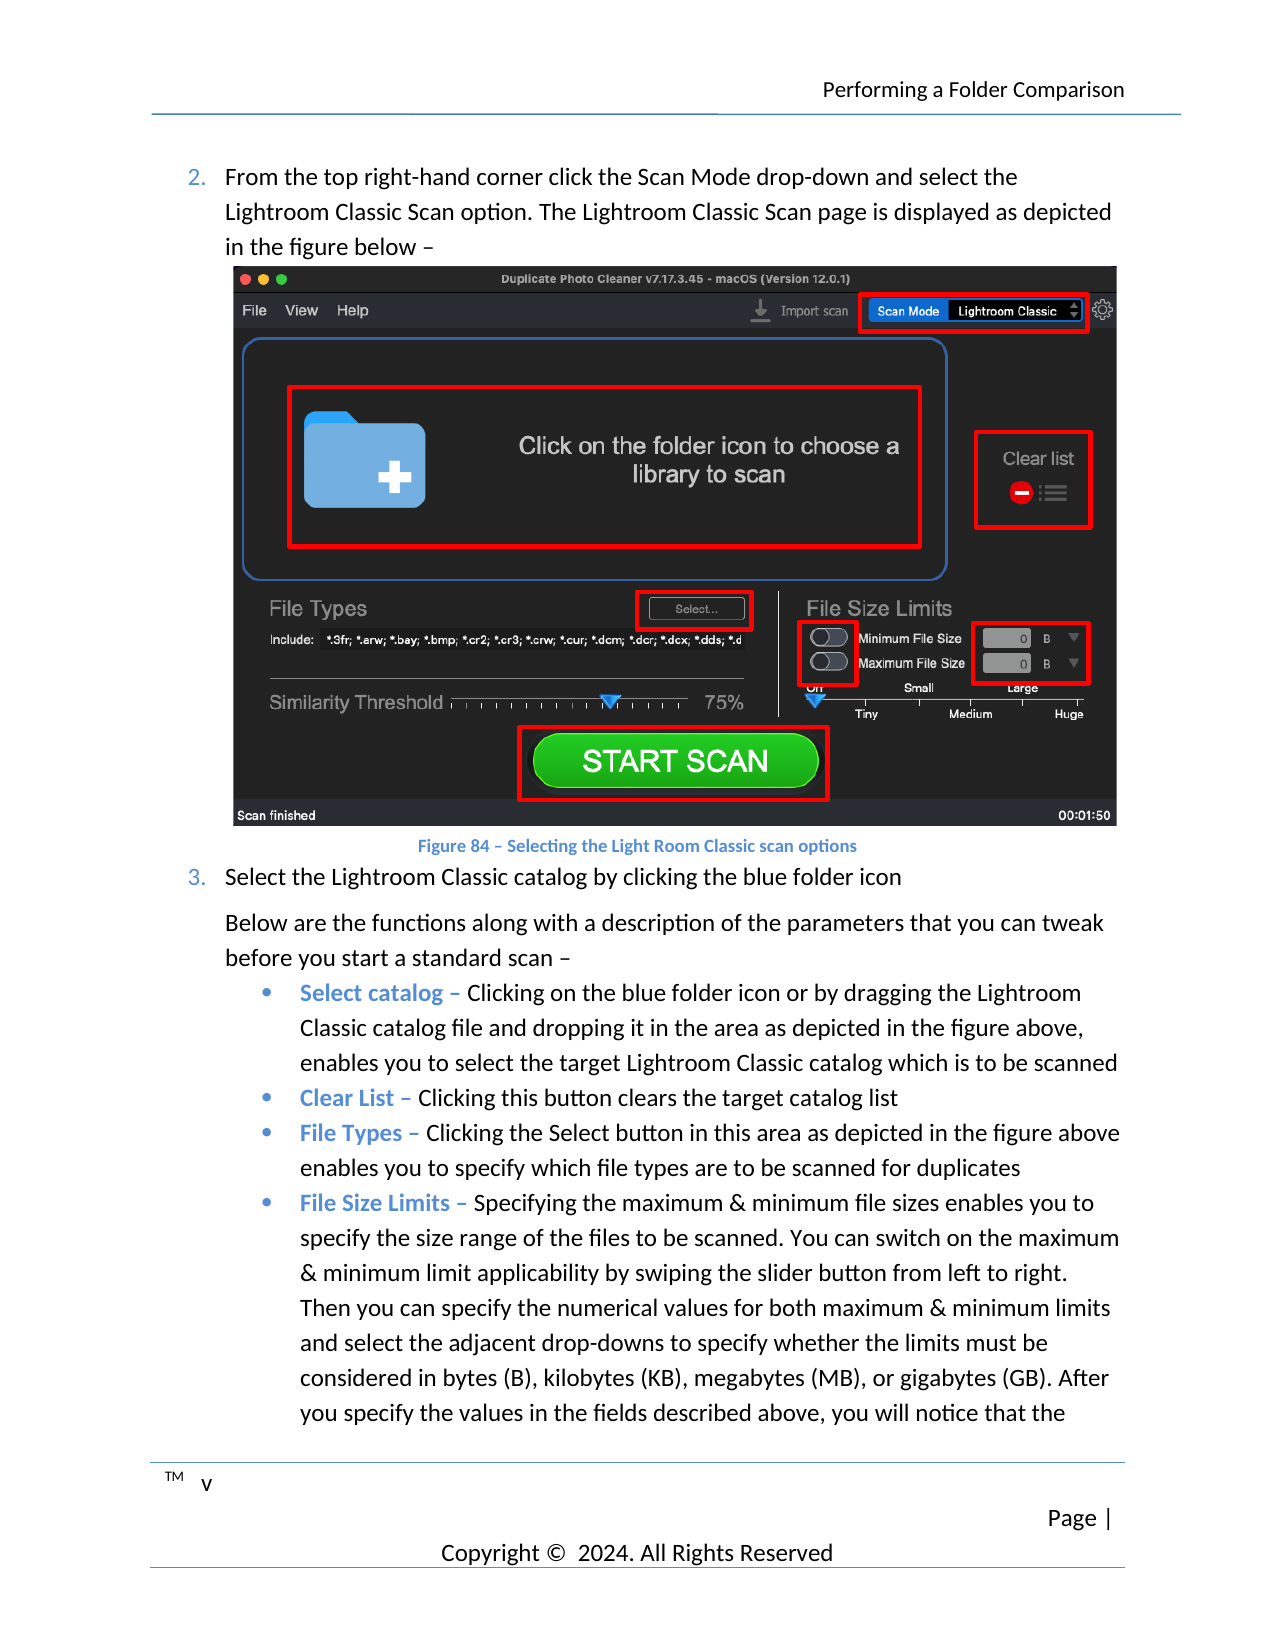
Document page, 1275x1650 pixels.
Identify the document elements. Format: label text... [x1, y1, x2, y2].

list File Types – Clicking the Select button in this area as depicted in the figure above enables you to specify which file types are to be scanned for duplicates [262, 1117, 1125, 1183]
picture [233, 266, 1117, 826]
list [262, 1187, 1125, 1428]
list Below are the functions along with a description of the parameters that you can tweak before you start a standard scan – [225, 907, 1125, 973]
list From the top right-hand corner click the Scan Mode drop-down and select the Lightroom Classic Scan option. The Lightroom Classic Scan page is displayed as depicted in the figure below – [187, 161, 1125, 262]
list Select the Lightroom Classic catalog by clicking the blue folder icon [187, 861, 1125, 892]
list Clear List – Clicking this button clears the target catalog list [262, 1082, 1125, 1113]
list Select catalog – Clicking on the blue folder icon or by dragging the Lightroom Classic catalog file and dropping it in the area as depicted in the figure above, enables you to select the target Lightroom Classic catalog which is to be scanned [262, 977, 1125, 1078]
text Figure 84 – Selecting the Light Room Classic scan options [150, 834, 1125, 857]
